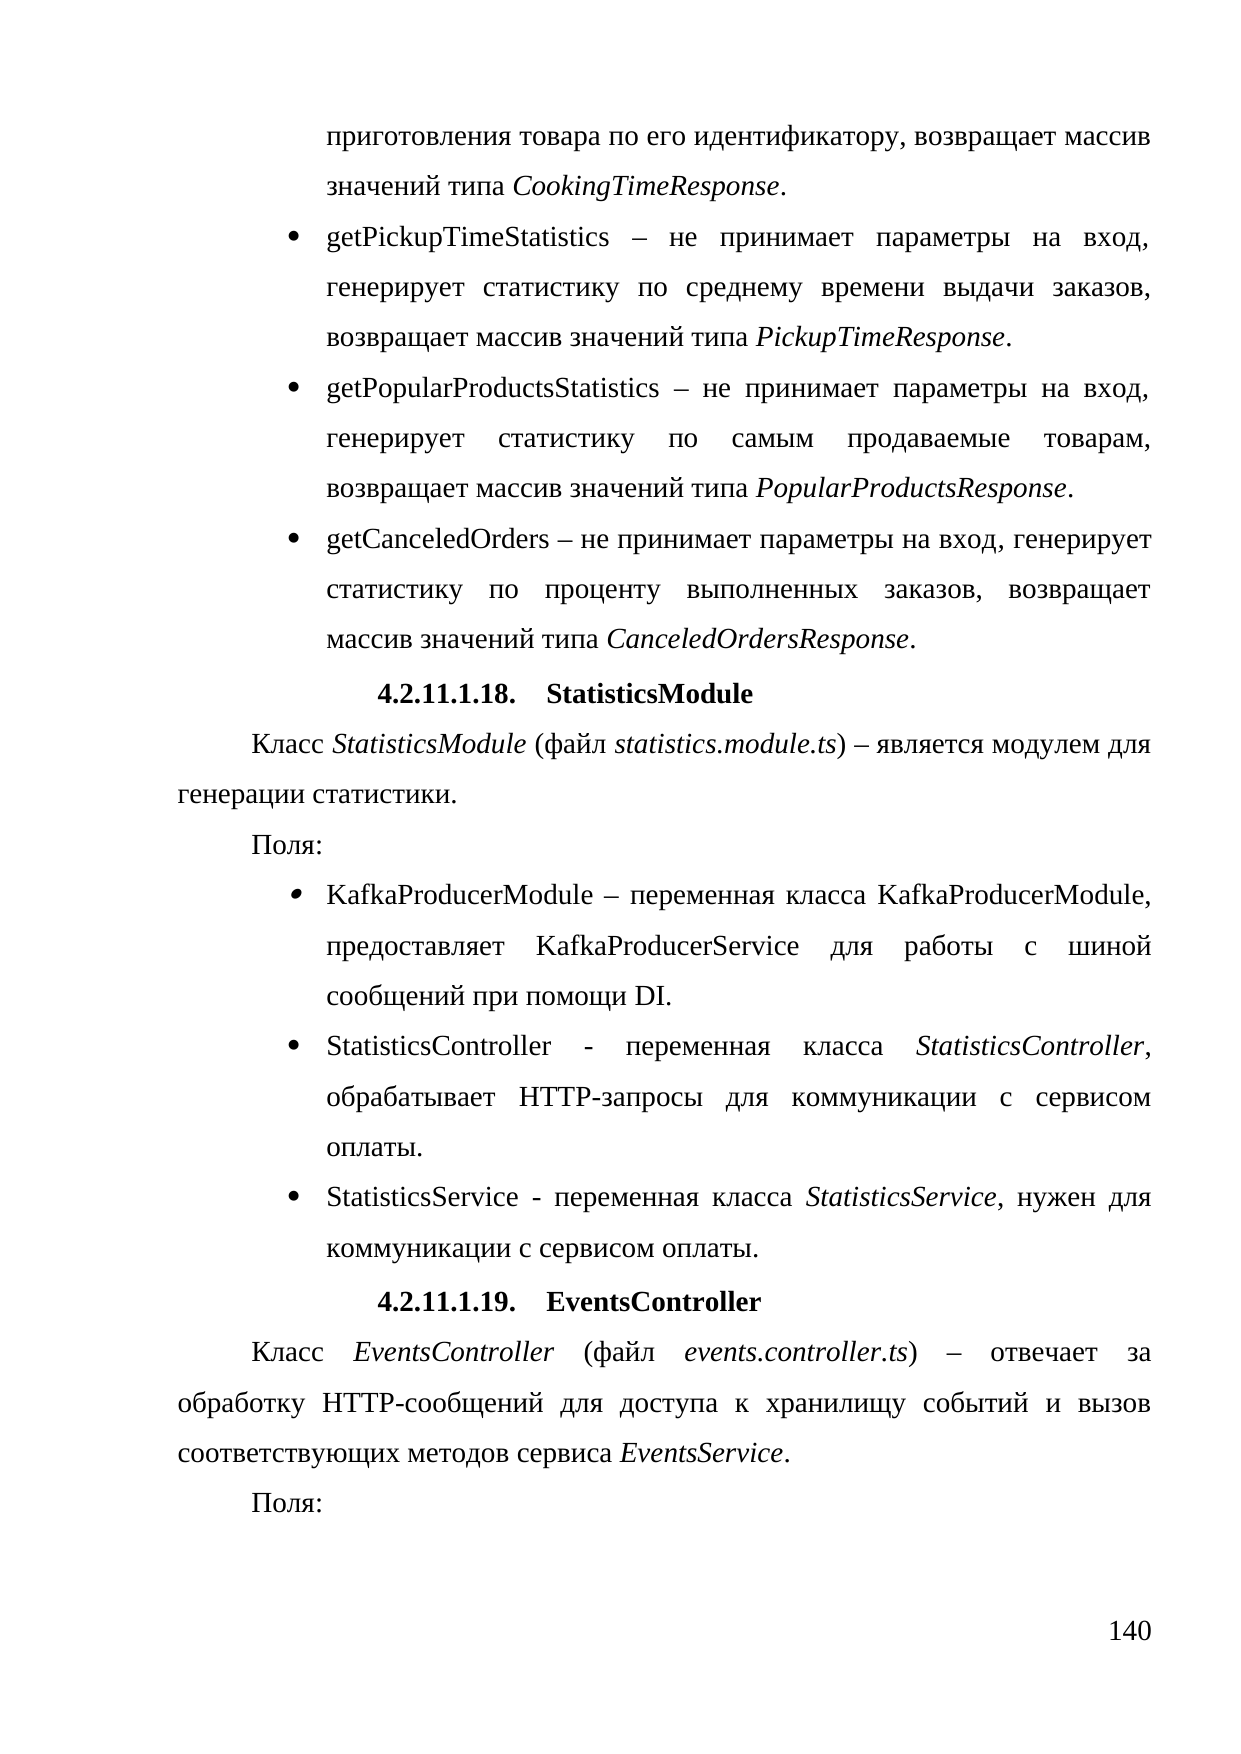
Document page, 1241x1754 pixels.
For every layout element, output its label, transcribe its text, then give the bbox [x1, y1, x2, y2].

subtitle StatisticsModule [377, 676, 1152, 709]
text Класс EventsController (файл events.controller.ts) – отвечает за обработку HTTP-сообщений для доступа к хранилищу событий и вызов соответствующих методов сервиса EventsService. [177, 1334, 1152, 1469]
list StatisticsController - переменная класса StatisticsController, обрабатывает HTTP-запросы для коммуникации с сервисом оплаты. [288, 1028, 1152, 1163]
list getPopularProductsStatistics – не принимает параметры на вход, генерирует статистику по самым продаваемые товарам, возвращает массив значений типа PopularProductsResponse. [288, 370, 1152, 504]
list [288, 118, 1152, 202]
list KafkaProducerModule – переменная класса KafkaProducerModule, предоставляет KafkaProducerService для работы с шиной сообщений при помощи DI. [288, 877, 1152, 1012]
list getPickupTimeStatistics – не принимает параметры на вход, генерирует статистику по среднему времени выдачи заказов, возвращает массив значений типа PickupTimeResponse. [288, 219, 1152, 353]
list getCanceledOrders – не принимает параметры на вход, генерирует статистику по проценту выполненных заказов, возвращает массив значений типа CanceledOrdersResponse. [288, 521, 1152, 655]
text Поля: [177, 827, 1152, 861]
subtitle EventsController [377, 1284, 1152, 1318]
text Поля: [177, 1486, 1152, 1519]
list StatisticsService - переменная класса StatisticsService, нужен для коммуникации с сервисом оплаты. [288, 1179, 1152, 1263]
text Класс StatisticsModule (файл statistics.module.ts) – является модулем для генерации статистики. [177, 726, 1152, 810]
